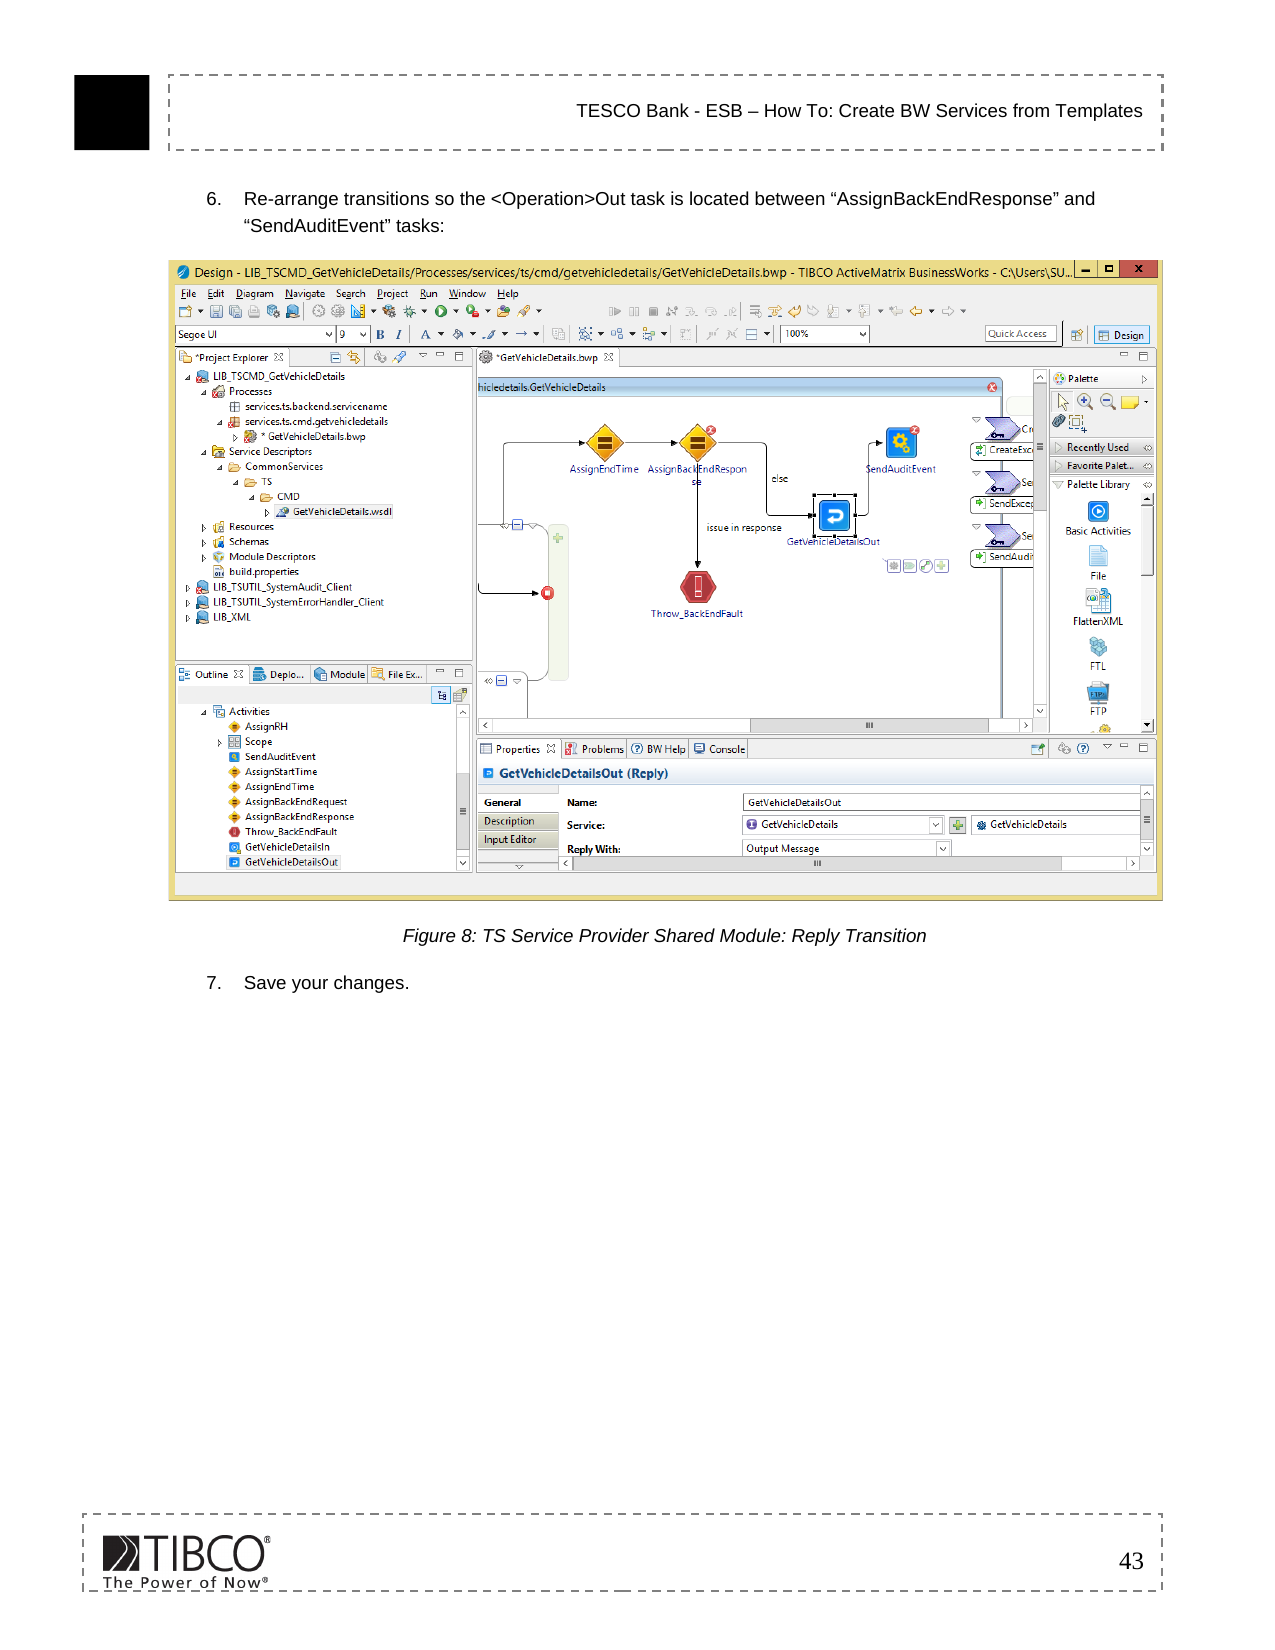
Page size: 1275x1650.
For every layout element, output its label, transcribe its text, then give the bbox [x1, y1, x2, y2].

list Save your changes. [206, 971, 1162, 993]
picture [168, 260, 1163, 901]
text Figure 8: TS Service Provider Shared Module: Reply Transition [169, 925, 1162, 946]
picture [103, 1535, 271, 1588]
list Re-arrange transitions so the <Operation>Out task is located between “AssignBackEndResponse” and “SendAuditEvent” tasks: [206, 187, 1162, 236]
